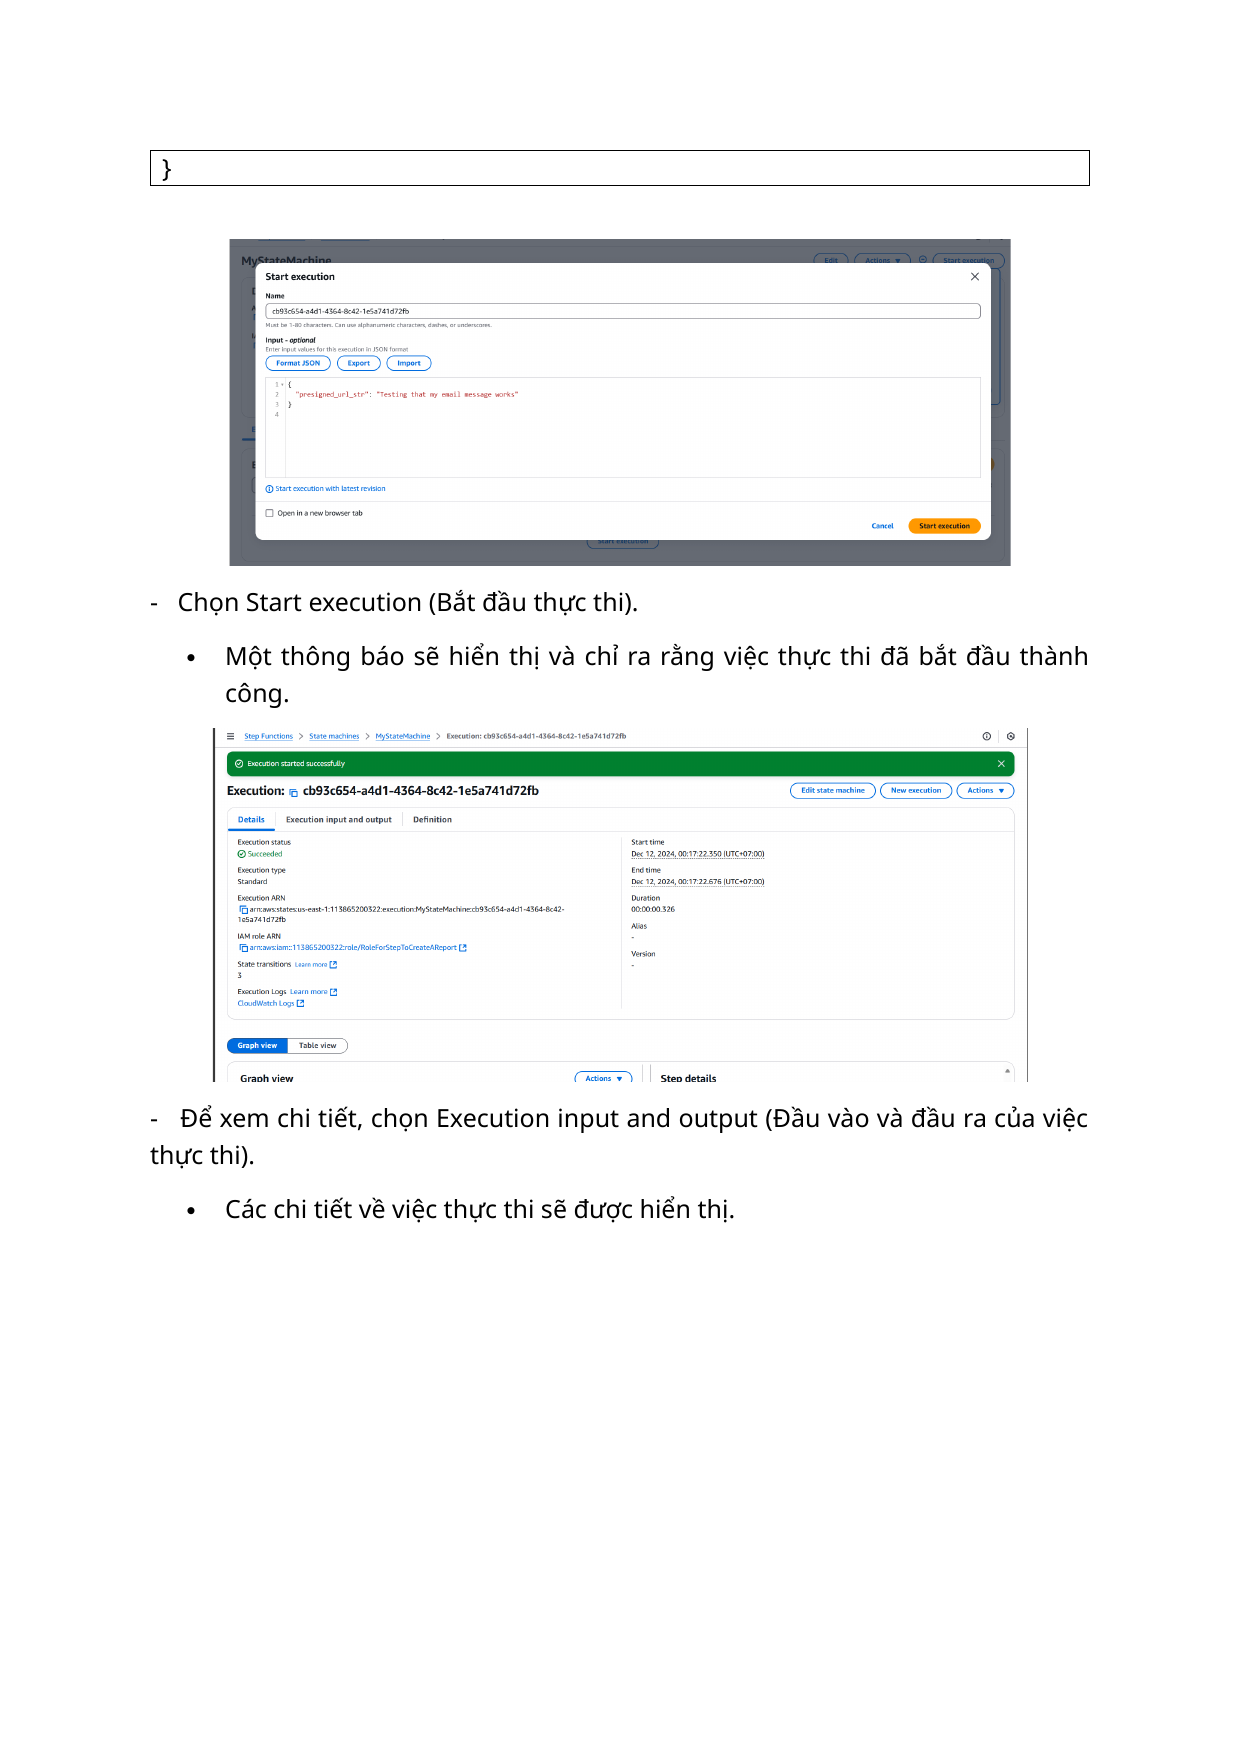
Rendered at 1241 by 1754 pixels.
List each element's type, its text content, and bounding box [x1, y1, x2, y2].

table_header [151, 151, 1089, 185]
list Một thông báo sẽ hiển thị và chỉ ra rằng việc thực thi đã bắt đầu thành công. [187, 638, 1090, 709]
picture [212, 728, 1028, 1082]
text - Để xem chi tiết, chọn Execution input and output (Đầu vào và đầu ra của việc thực thi). [150, 1101, 1090, 1172]
list Các chi tiết về việc thực thi sẽ được hiển thị. [187, 1191, 1090, 1225]
picture [229, 239, 1011, 566]
text - Chọn Start execution (Bắt đầu thực thi). [150, 585, 1090, 619]
